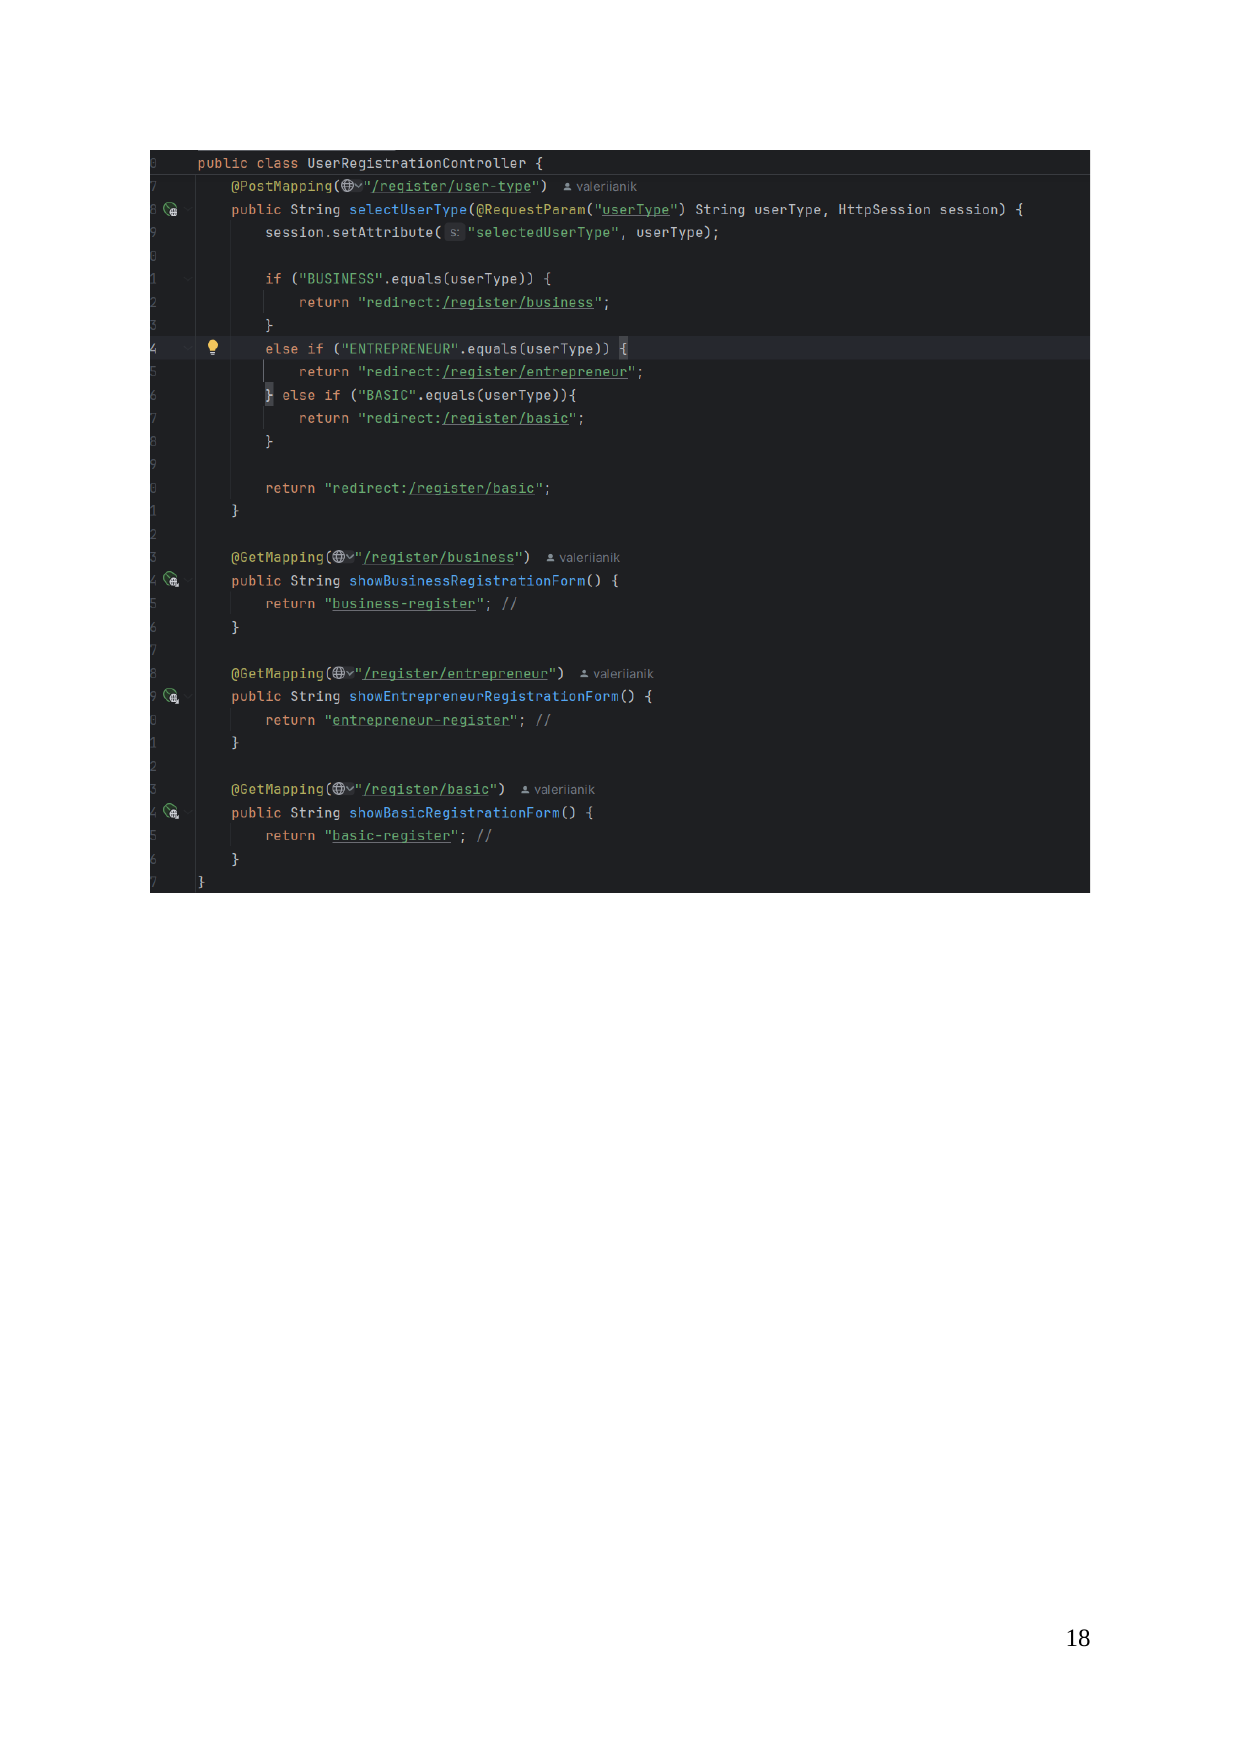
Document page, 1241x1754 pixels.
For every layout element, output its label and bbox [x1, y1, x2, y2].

picture [150, 150, 1091, 893]
